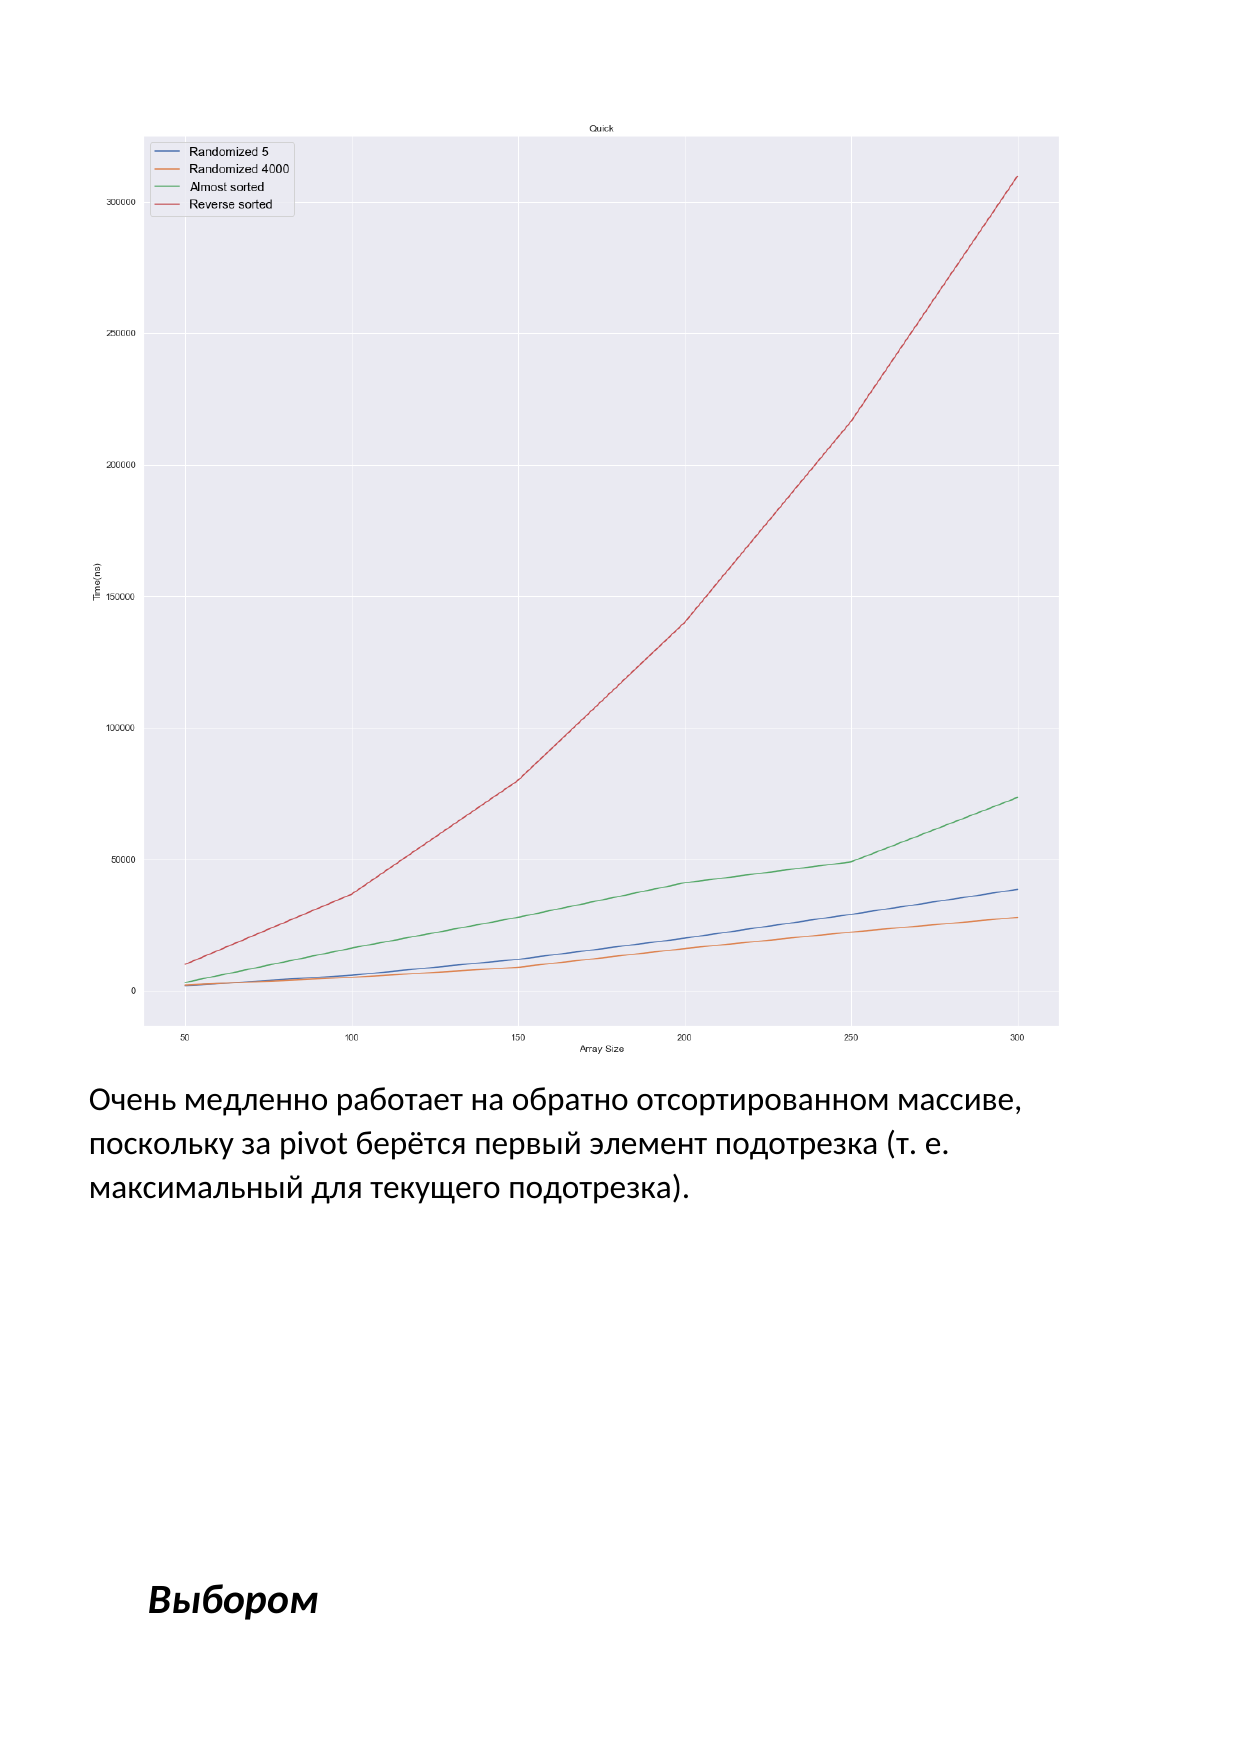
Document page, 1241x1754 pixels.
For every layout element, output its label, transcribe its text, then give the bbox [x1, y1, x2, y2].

text Выбором [148, 1573, 1152, 1624]
text Очень медленно работает на обратно отсортированном массиве, поскольку за pivot берётся первый элемент подотрезка (т. е. максимальный для текущего подотрезка). [88, 1078, 1152, 1207]
picture [88, 118, 1063, 1059]
